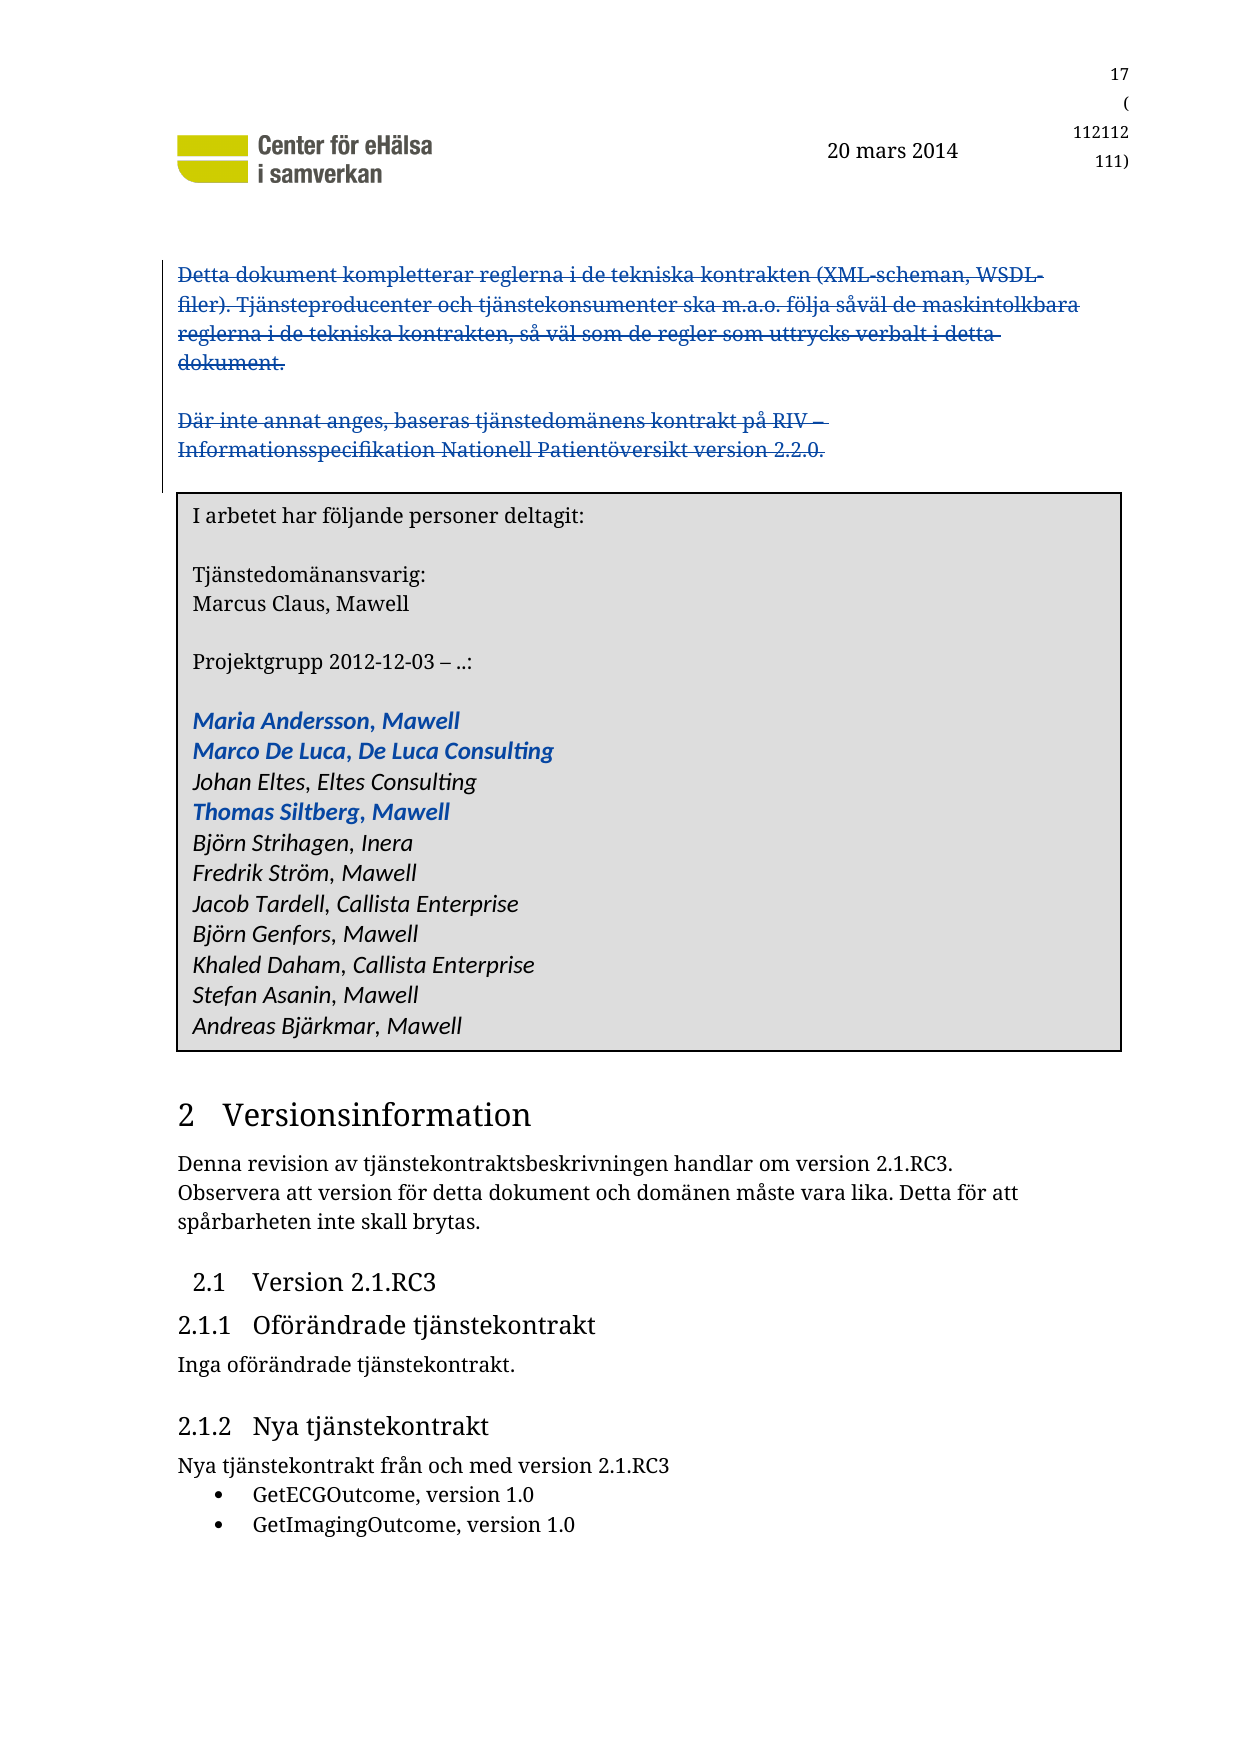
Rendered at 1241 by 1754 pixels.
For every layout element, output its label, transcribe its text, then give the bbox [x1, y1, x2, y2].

list GetImagingOutcome, version 1.0 [215, 1509, 1081, 1538]
subtitle Oförändrade tjänstekontrakt [177, 1307, 1081, 1342]
picture [177, 135, 432, 183]
list GetECGOutcome, version 1.0 [215, 1480, 1081, 1509]
text Denna revision av tjänstekontraktsbeskrivningen handlar om version 2.1.RC3. [177, 1148, 1081, 1178]
text Observera att version för detta dokument och domänen måste vara lika. Detta för att spårbarheten inte skall brytas. [177, 1178, 1081, 1236]
text Inga oförändrade tjänstekontrakt. [177, 1350, 1081, 1379]
subtitle Version 2.1.RC3 [192, 1265, 1081, 1299]
subtitle Nya tjänstekontrakt [177, 1408, 1081, 1442]
text Nya tjänstekontrakt från och med version 2.1.RC3 [177, 1451, 1081, 1480]
subtitle Versionsinformation [177, 1093, 1081, 1136]
